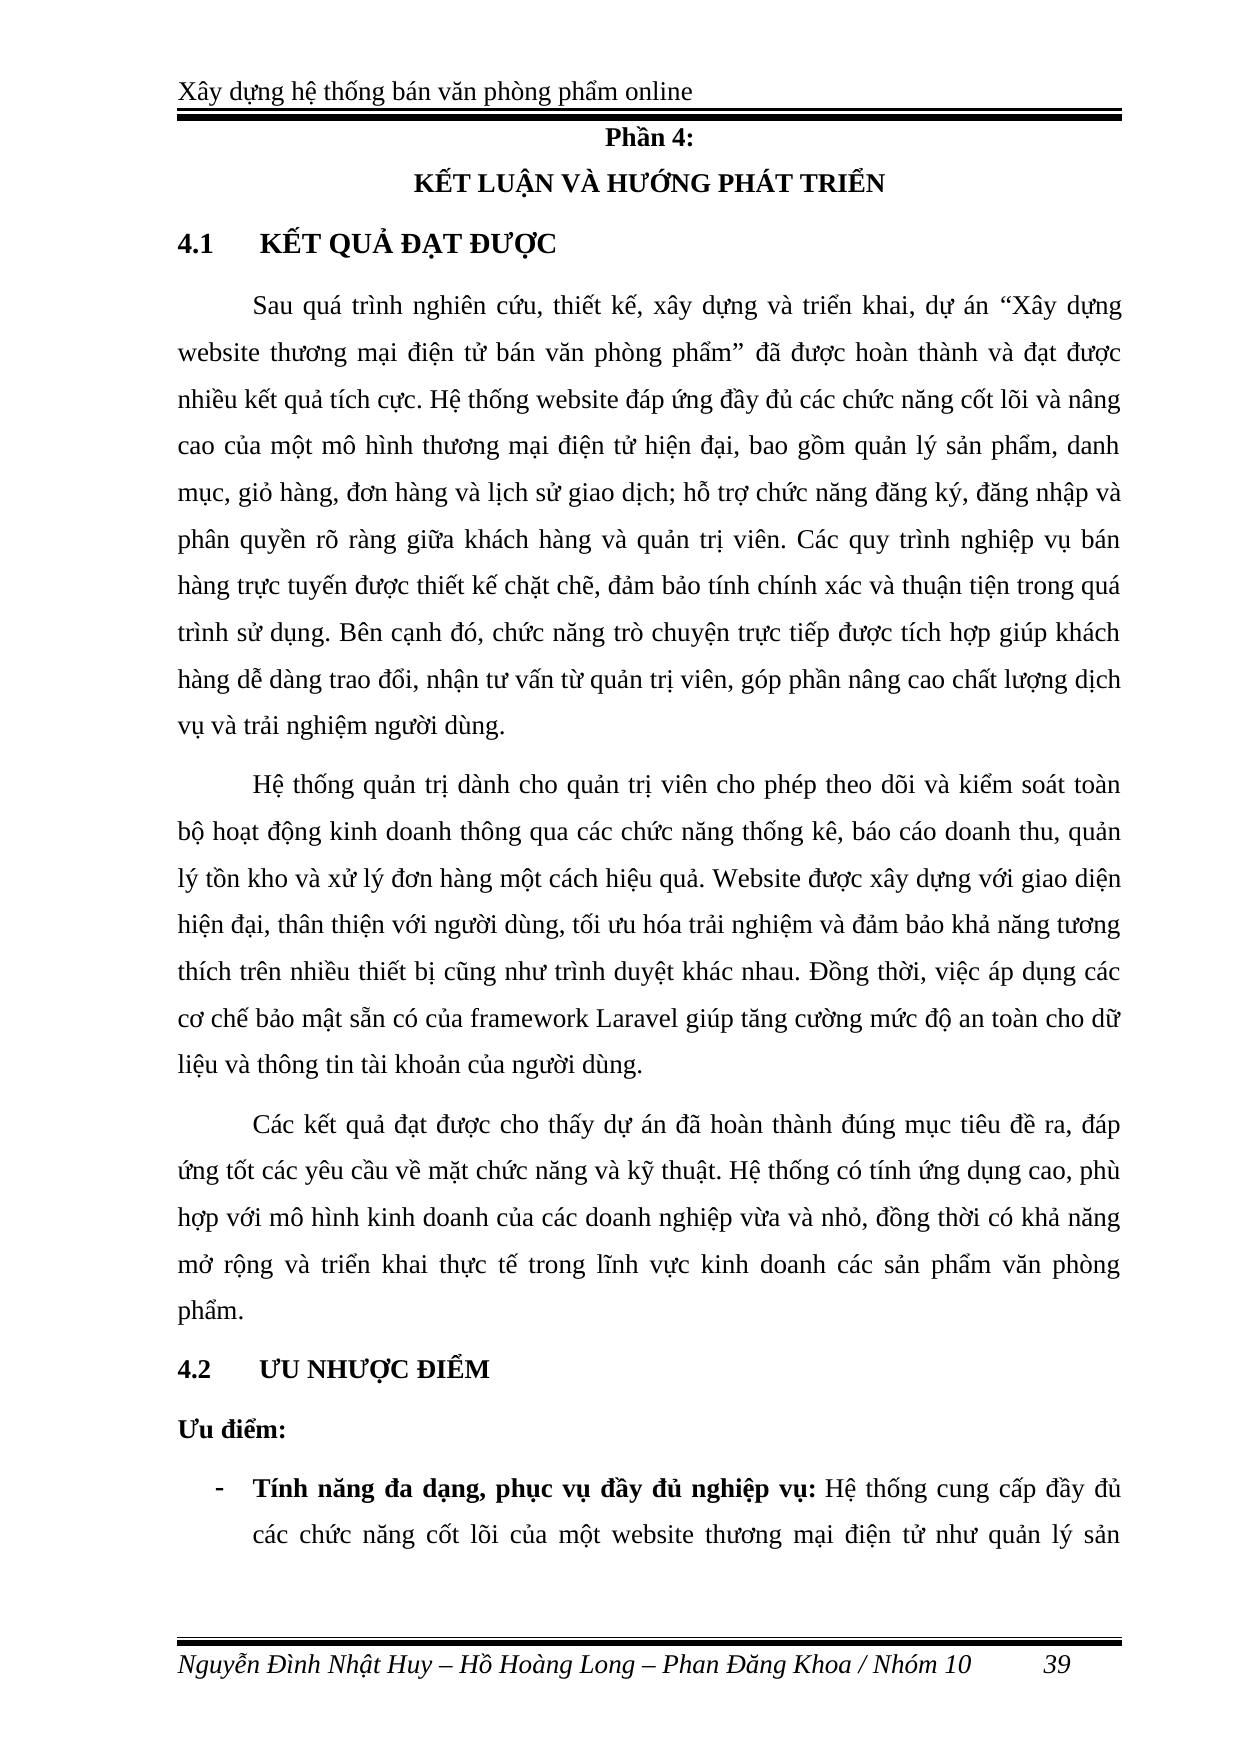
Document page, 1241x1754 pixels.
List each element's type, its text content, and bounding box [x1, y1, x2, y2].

list ƯU NHƯỢC ĐIỂM [177, 1353, 1122, 1385]
text Sau quá trình nghiên cứu, thiết kế, xây dựng và triển khai, dự án “Xây dựng website thương mại điện tử bán văn phòng phẩm” đã được hoàn thành và đạt được nhiều kết quả tích cực. Hệ thống website đáp ứng đầy đủ các chức năng cốt lõi và nâng cao của một mô hình thương mại điện tử hiện đại, bao gồm quản lý sản phẩm, danh mục, giỏ hàng, đơn hàng và lịch sử giao dịch; hỗ trợ chức năng đăng ký, đăng nhập và phân quyền rõ ràng giữa khách hàng và quản trị viên. Các quy trình nghiệp vụ bán hàng trực tuyến được thiết kế chặt chẽ, đảm bảo tính chính xác và thuận tiện trong quá trình sử dụng. Bên cạnh đó, chức năng trò chuyện trực tiếp được tích hợp giúp khách hàng dễ dàng trao đổi, nhận tư vấn từ quản trị viên, góp phần nâng cao chất lượng dịch vụ và trải nghiệm người dùng. [177, 289, 1122, 741]
subtitle KẾT QUẢ ĐẠT ĐƯỢC [177, 227, 1122, 260]
text Các kết quả đạt được cho thấy dự án đã hoàn thành đúng mục tiêu đề ra, đáp ứng tốt các yêu cầu về mặt chức năng và kỹ thuật. Hệ thống có tính ứng dụng cao, phù hợp với mô hình kinh doanh của các doanh nghiệp vừa và nhỏ, đồng thời có khả năng mở rộng và triển khai thực tế trong lĩnh vực kinh doanh các sản phẩm văn phòng phẩm. [177, 1108, 1122, 1326]
text Ưu điểm: [177, 1413, 1122, 1444]
subtitle Phần 4: KẾT LUẬN VÀ HƯỚNG PHÁT TRIỂN [177, 121, 1122, 198]
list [215, 1472, 1122, 1550]
text Hệ thống quản trị dành cho quản trị viên cho phép theo dõi và kiểm soát toàn bộ hoạt động kinh doanh thông qua các chức năng thống kê, báo cáo doanh thu, quản lý tồn kho và xử lý đơn hàng một cách hiệu quả. Website được xây dựng với giao diện hiện đại, thân thiện với người dùng, tối ưu hóa trải nghiệm và đảm bảo khả năng tương thích trên nhiều thiết bị cũng như trình duyệt khác nhau. Đồng thời, việc áp dụng các cơ chế bảo mật sẵn có của framework Laravel giúp tăng cường mức độ an toàn cho dữ liệu và thông tin tài khoản của người dùng. [177, 768, 1122, 1080]
